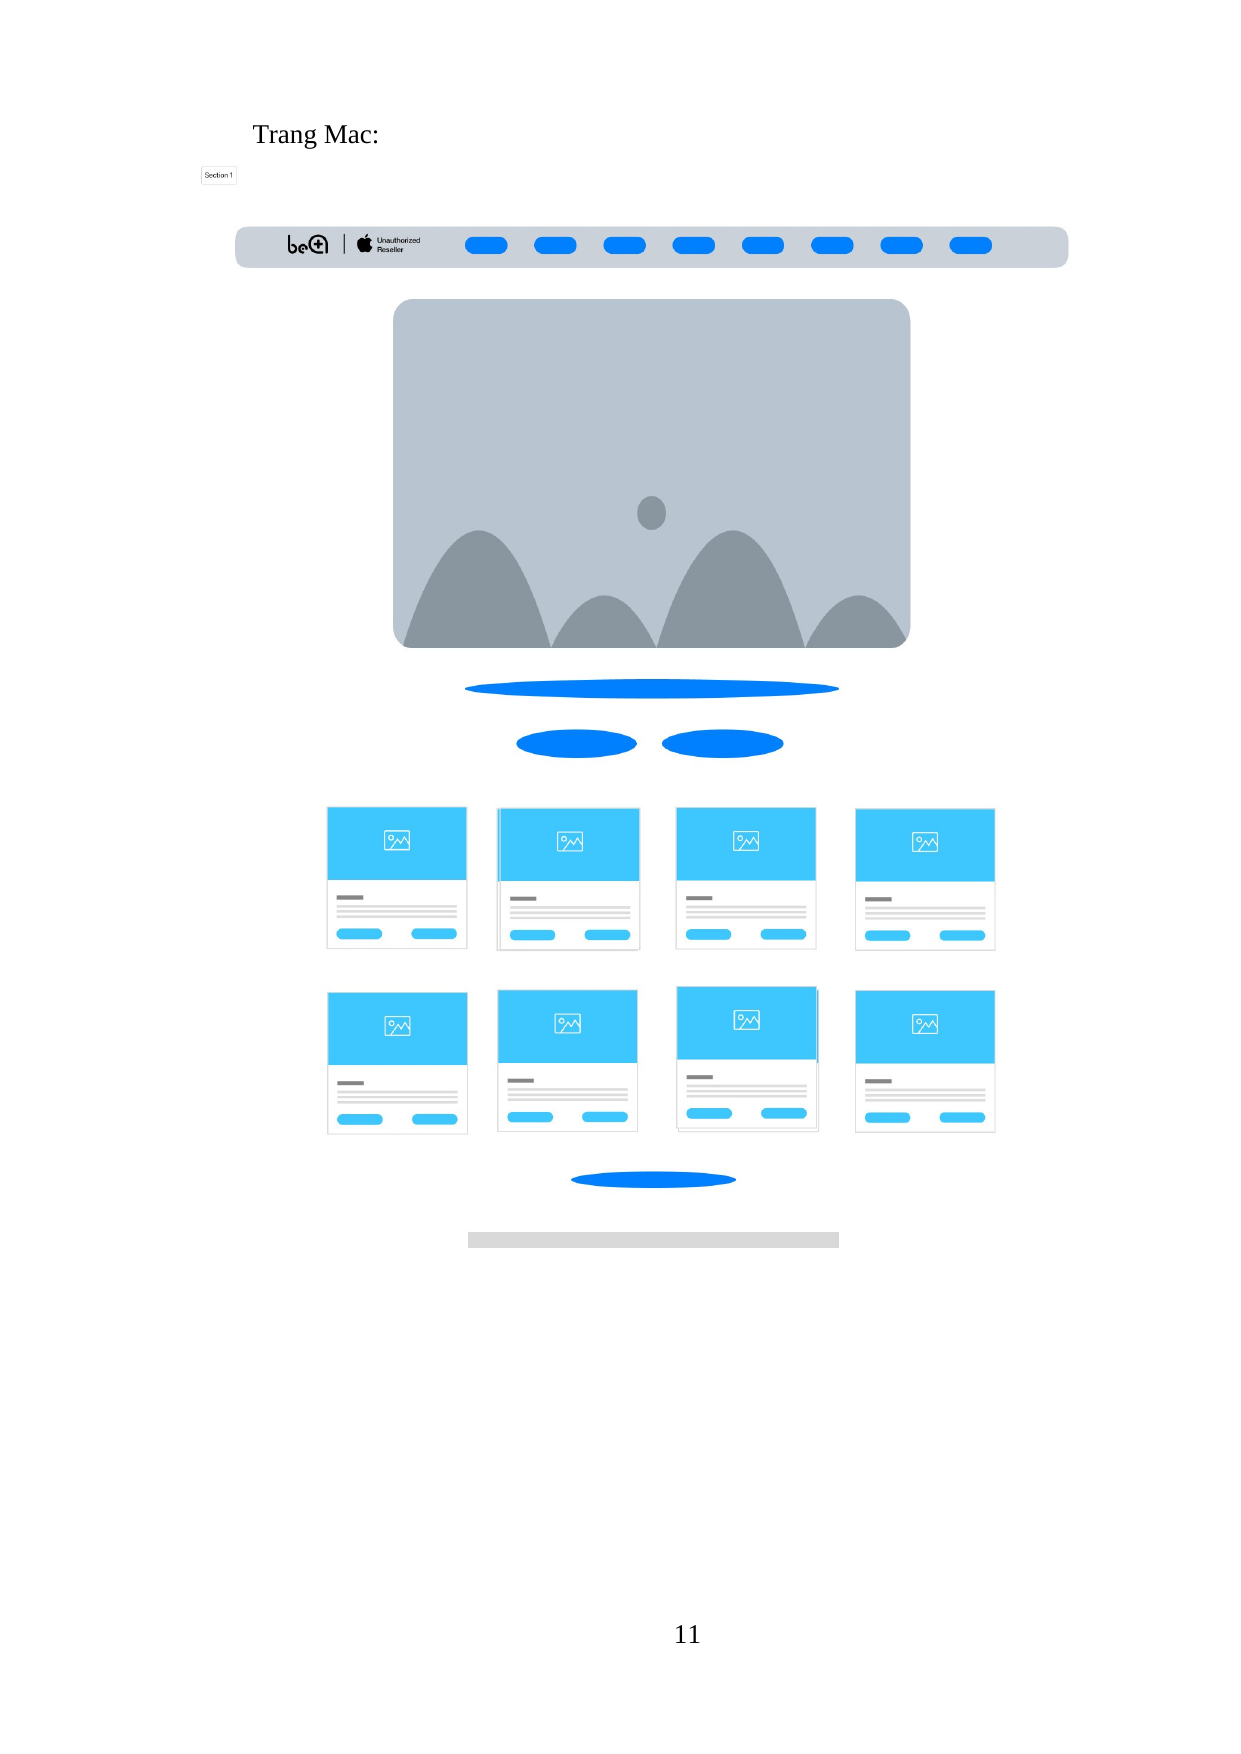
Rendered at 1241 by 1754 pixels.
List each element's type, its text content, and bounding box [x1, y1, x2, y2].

text Trang Mac: [177, 118, 1122, 164]
picture [177, 164, 1123, 1602]
